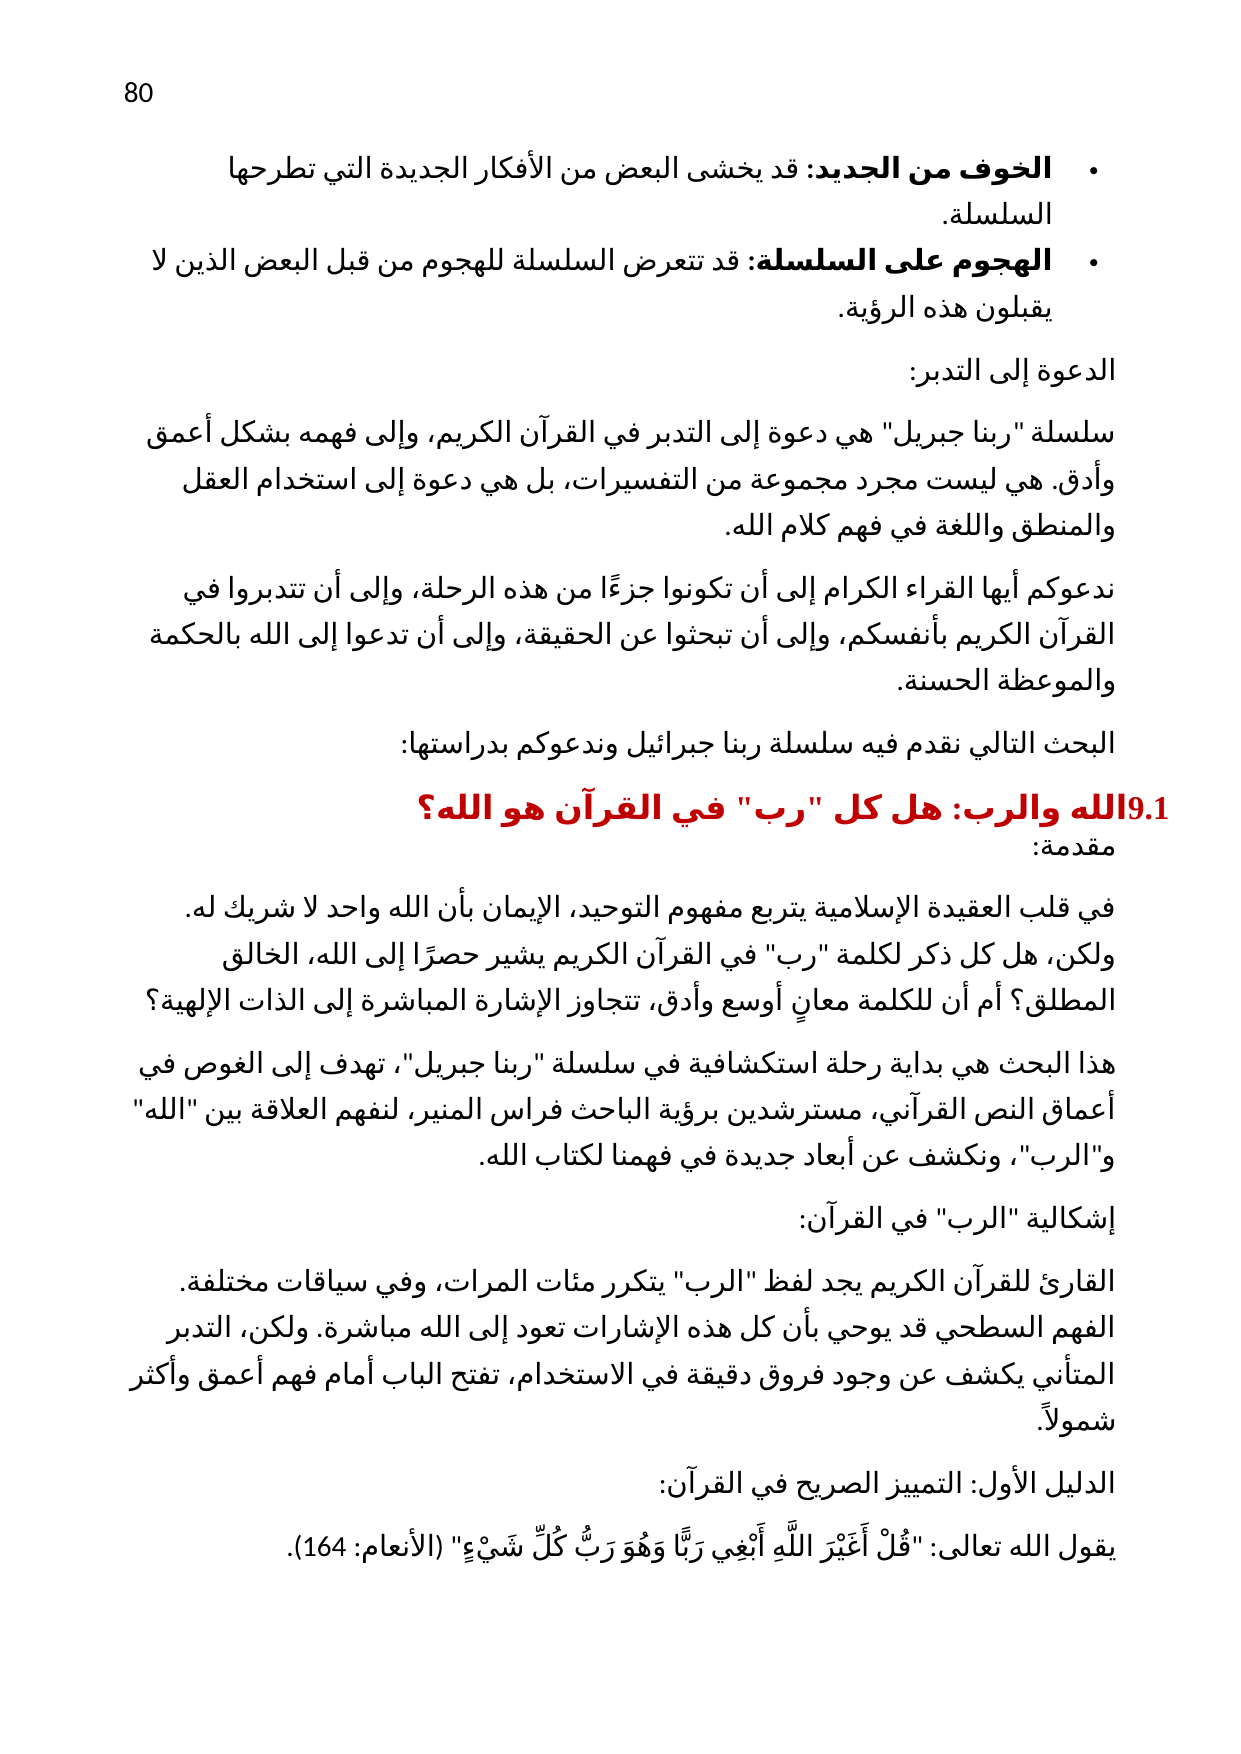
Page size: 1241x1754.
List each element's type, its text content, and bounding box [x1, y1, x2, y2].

text سلسلة "ربنا جبريل" هي دعوة إلى التدبر في القرآن الكريم، وإلى فهمه بشكل أعمق وأدق. هي ليست مجرد مجموعة من التفسيرات، بل هي دعوة إلى استخدام العقل والمنطق واللغة في فهم كلام الله. [112, 414, 1117, 543]
text الدليل الأول: التمييز الصريح في القرآن: [112, 1465, 1117, 1501]
list الهجوم على السلسلة: قد تتعرض السلسلة للهجوم من قبل البعض الذين لا يقبلون هذه الرؤية. [112, 242, 1090, 324]
text إشكالية "الرب" في القرآن: [112, 1200, 1117, 1236]
subtitle الله والرب: هل كل "رب" في القرآن هو الله؟ [112, 788, 1128, 827]
text في قلب العقيدة الإسلامية يتربع مفهوم التوحيد، الإيمان بأن الله واحد لا شريك له. ولكن، هل كل ذكر لكلمة "رب" في القرآن الكريم يشير حصرًا إلى الله، الخالق المطلق؟ أم أن للكلمة معانٍ أوسع وأدق، تتجاوز الإشارة المباشرة إلى الذات الإلهية؟ [112, 889, 1117, 1018]
list الخوف من الجديد: قد يخشى البعض من الأفكار الجديدة التي تطرحها السلسلة. [112, 150, 1090, 232]
text يقول الله تعالى: "قُلْ أَغَيْرَ اللَّهِ أَبْغِي رَبًّا وَهُوَ رَبُّ كُلِّ شَيْءٍ" (الأنعام: 164). [112, 1528, 1117, 1563]
text الدعوة إلى التدبر: [112, 352, 1117, 387]
text مقدمة: [112, 827, 1117, 862]
text القارئ للقرآن الكريم يجد لفظ "الرب" يتكرر مئات المرات، وفي سياقات مختلفة. الفهم السطحي قد يوحي بأن كل هذه الإشارات تعود إلى الله مباشرة. ولكن، التدبر المتأني يكشف عن وجود فروق دقيقة في الاستخدام، تفتح الباب أمام فهم أعمق وأكثر شمولاً. [112, 1263, 1117, 1438]
text البحث التالي نقدم فيه سلسلة ربنا جبرائيل وندعوكم بدراستها: [112, 725, 1117, 761]
text هذا البحث هي بداية رحلة استكشافية في سلسلة "ربنا جبريل"، تهدف إلى الغوص في أعماق النص القرآني، مسترشدين برؤية الباحث فراس المنير، لنفهم العلاقة بين "الله" و"الرب"، ونكشف عن أبعاد جديدة في فهمنا لكتاب الله. [112, 1045, 1117, 1173]
text ندعوكم أيها القراء الكرام إلى أن تكونوا جزءًا من هذه الرحلة، وإلى أن تتدبروا في القرآن الكريم بأنفسكم، وإلى أن تبحثوا عن الحقيقة، وإلى أن تدعوا إلى الله بالحكمة والموعظة الحسنة. [112, 570, 1117, 698]
